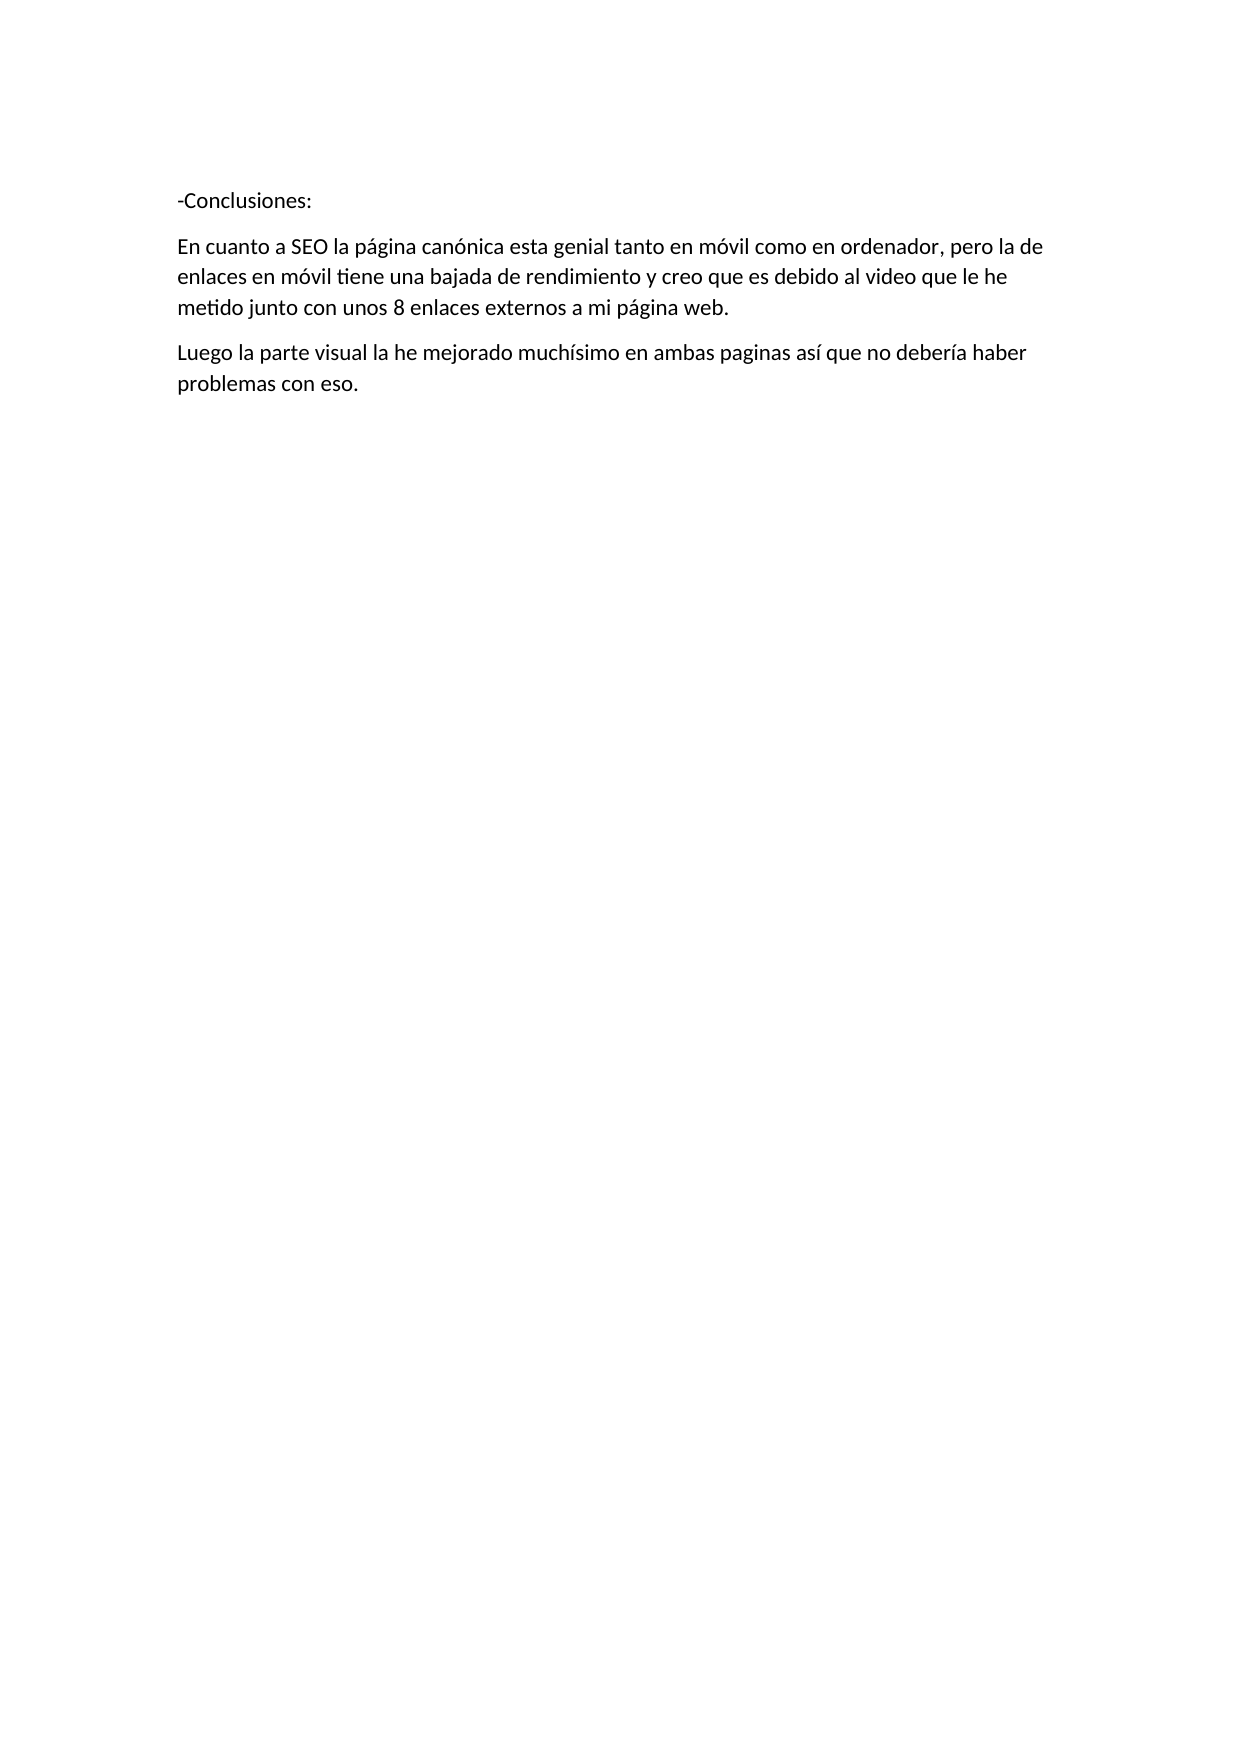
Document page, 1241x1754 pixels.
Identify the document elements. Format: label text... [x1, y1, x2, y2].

text -Conclusiones: [177, 186, 1076, 214]
text En cuanto a SEO la página canónica esta genial tanto en móvil como en ordenador, pero la de enlaces en móvil tiene una bajada de rendimiento y creo que es debido al video que le he metido junto con unos 8 enlaces externos a mi página web. [177, 232, 1047, 321]
text Luego la parte visual la he mejorado muchísimo en ambas paginas así que no debería haber problemas con eso. [177, 338, 1030, 397]
